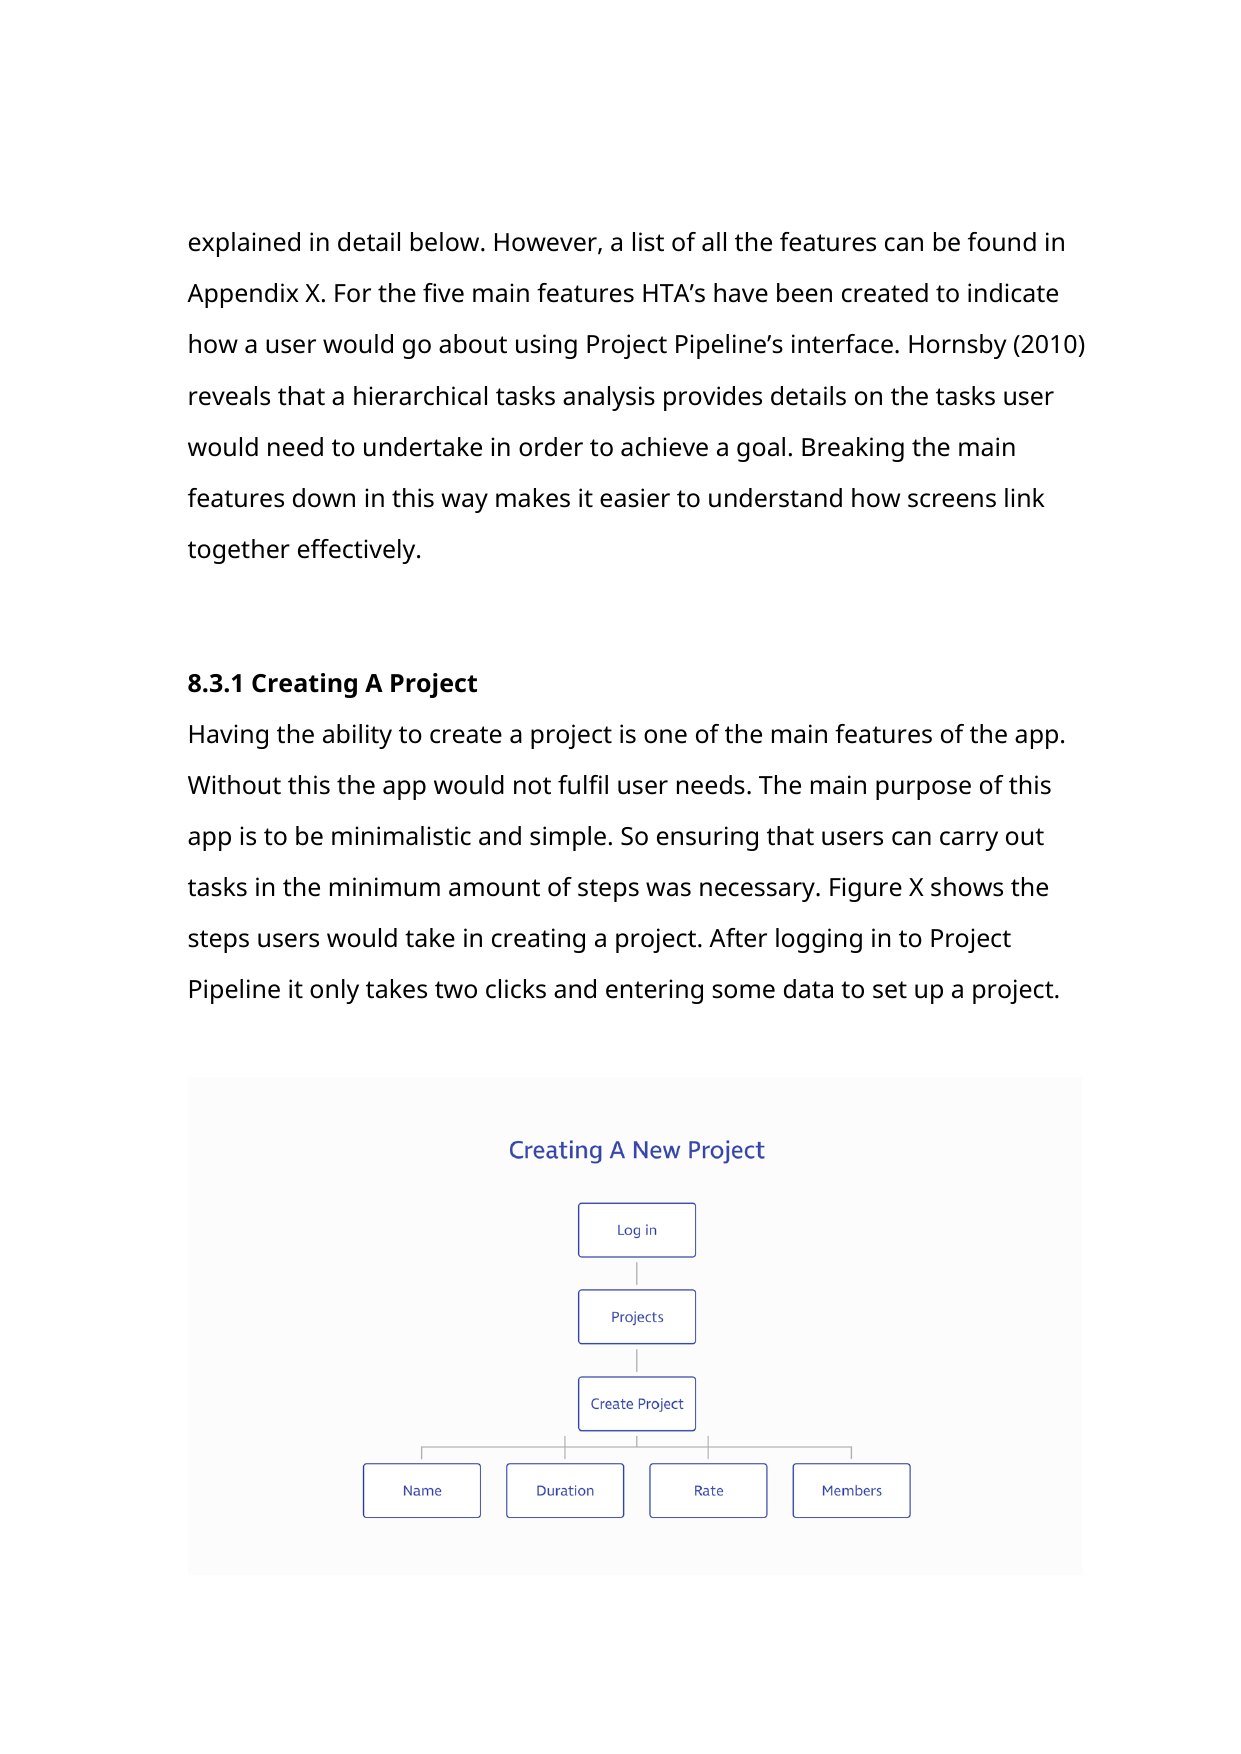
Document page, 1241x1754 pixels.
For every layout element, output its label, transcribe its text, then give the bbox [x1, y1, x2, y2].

picture [186, 1077, 1082, 1573]
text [187, 225, 1090, 565]
text Having the ability to create a project is one of the main features of the app. Without this the app would not fulfil user needs. The main purpose of this app is to be minimalistic and simple. So ensuring that users can carry out tasks in the minimum amount of steps was necessary. Figure X shows the steps users would take in creating a project. After logging in to Project Pipeline it only takes two clicks and entering some data to set up a project. The data that would need entering by the user is the name of the project, the duration (start and end date), the daily rate and members involved. [187, 717, 1090, 1006]
subtitle 8.3.1 Creating A Project [187, 666, 1090, 700]
